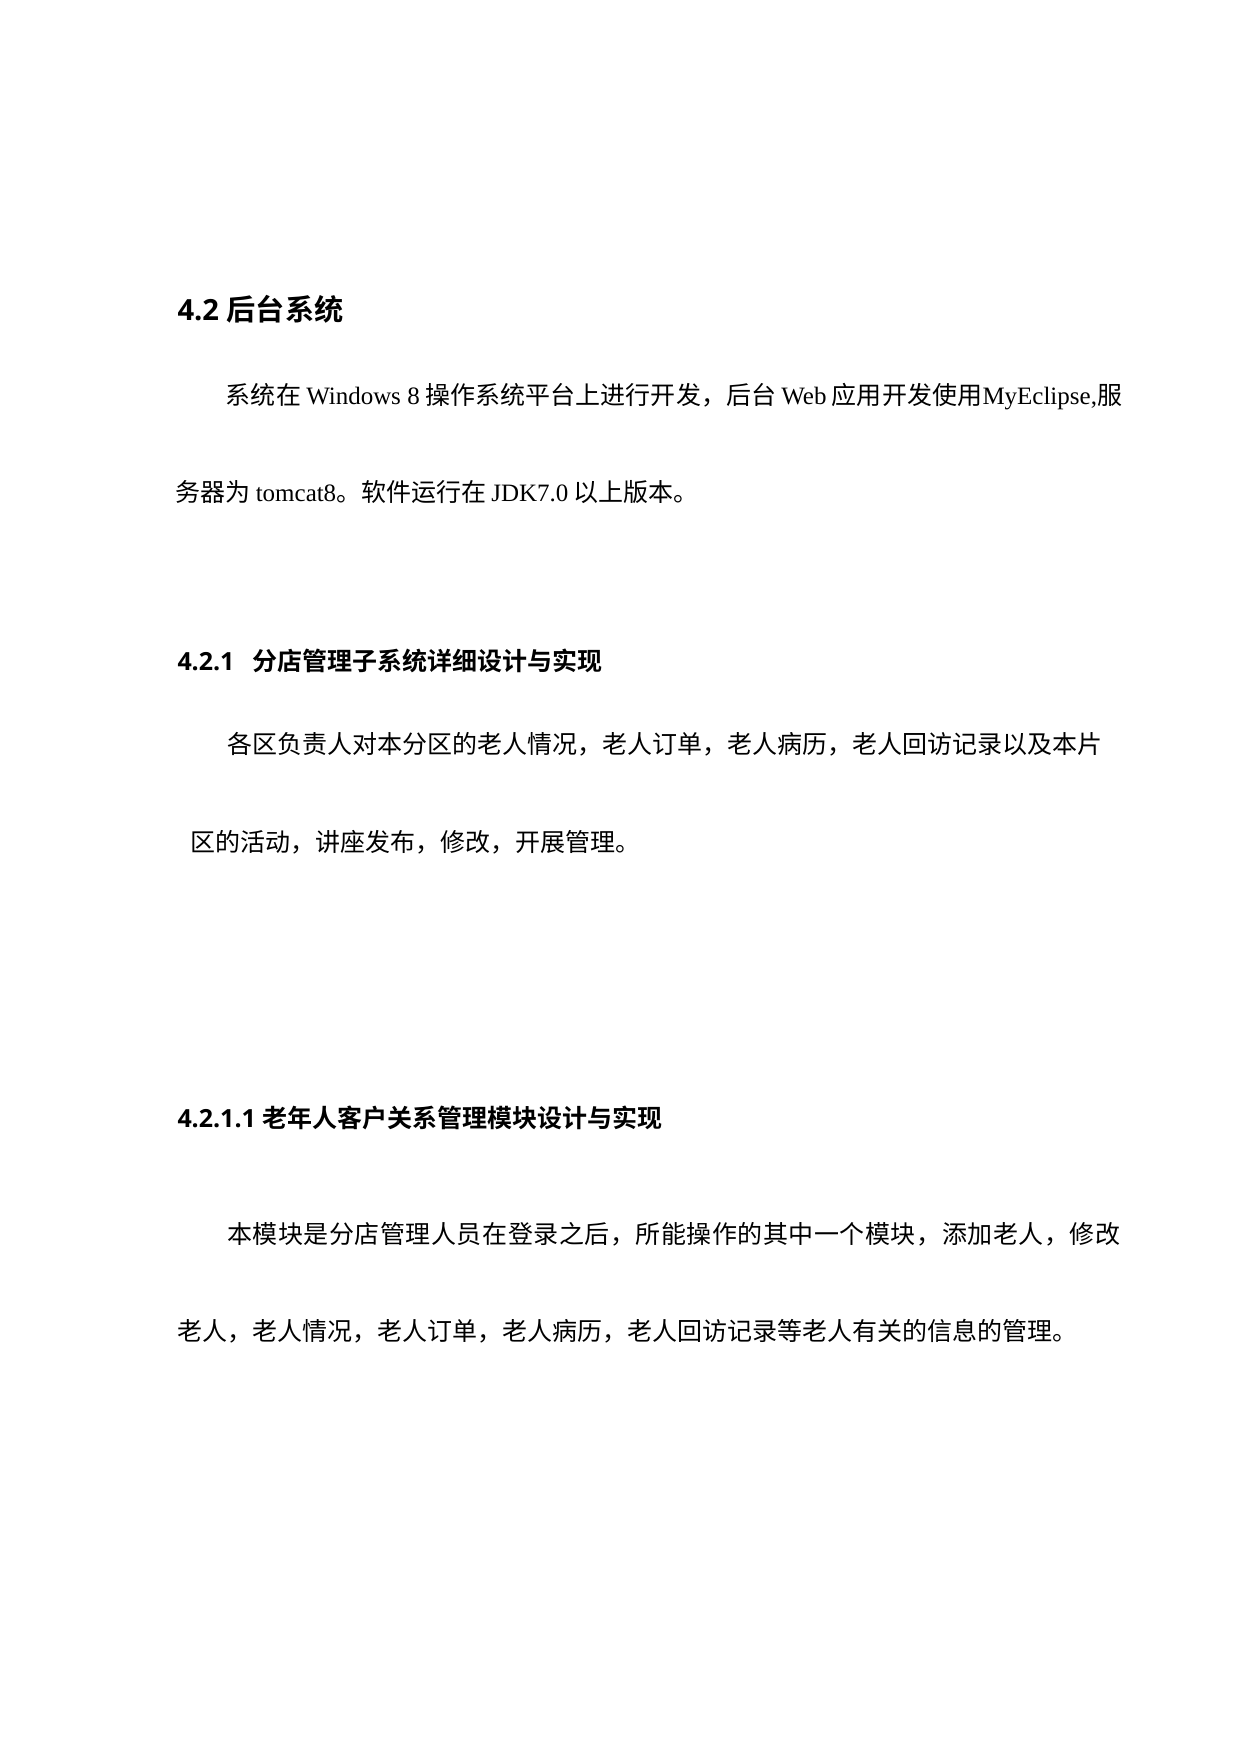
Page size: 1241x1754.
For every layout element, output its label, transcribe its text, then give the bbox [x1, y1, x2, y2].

text 系统在Windows 8操作系统平台上进⾏开发，后台Web应⽤开发使⽤MyEclipse,服务器为tomcat8。软件运⾏在JDK7.0以上版本。 [176, 361, 1122, 523]
text 本模块是分店管理人员在登录之后，所能操作的其中一个模块，添加老人，修改老人，老人情况，老人订单，老人病历，老人回访记录等老人有关的信息的管理。 [177, 1200, 1122, 1362]
subtitle 4.2 后台系统 [177, 275, 1122, 340]
text 各区负责人对本分区的老人情况，老人订单，老人病历，老人回访记录以及本片区的活动，讲座发布，修改，开展管理。 [190, 711, 1122, 873]
subtitle 4.2.1.1 老年人客户关系管理模块设计与实现 [177, 1084, 1122, 1149]
subtitle 分店管理子系统详细设计与实现 [177, 627, 1122, 692]
